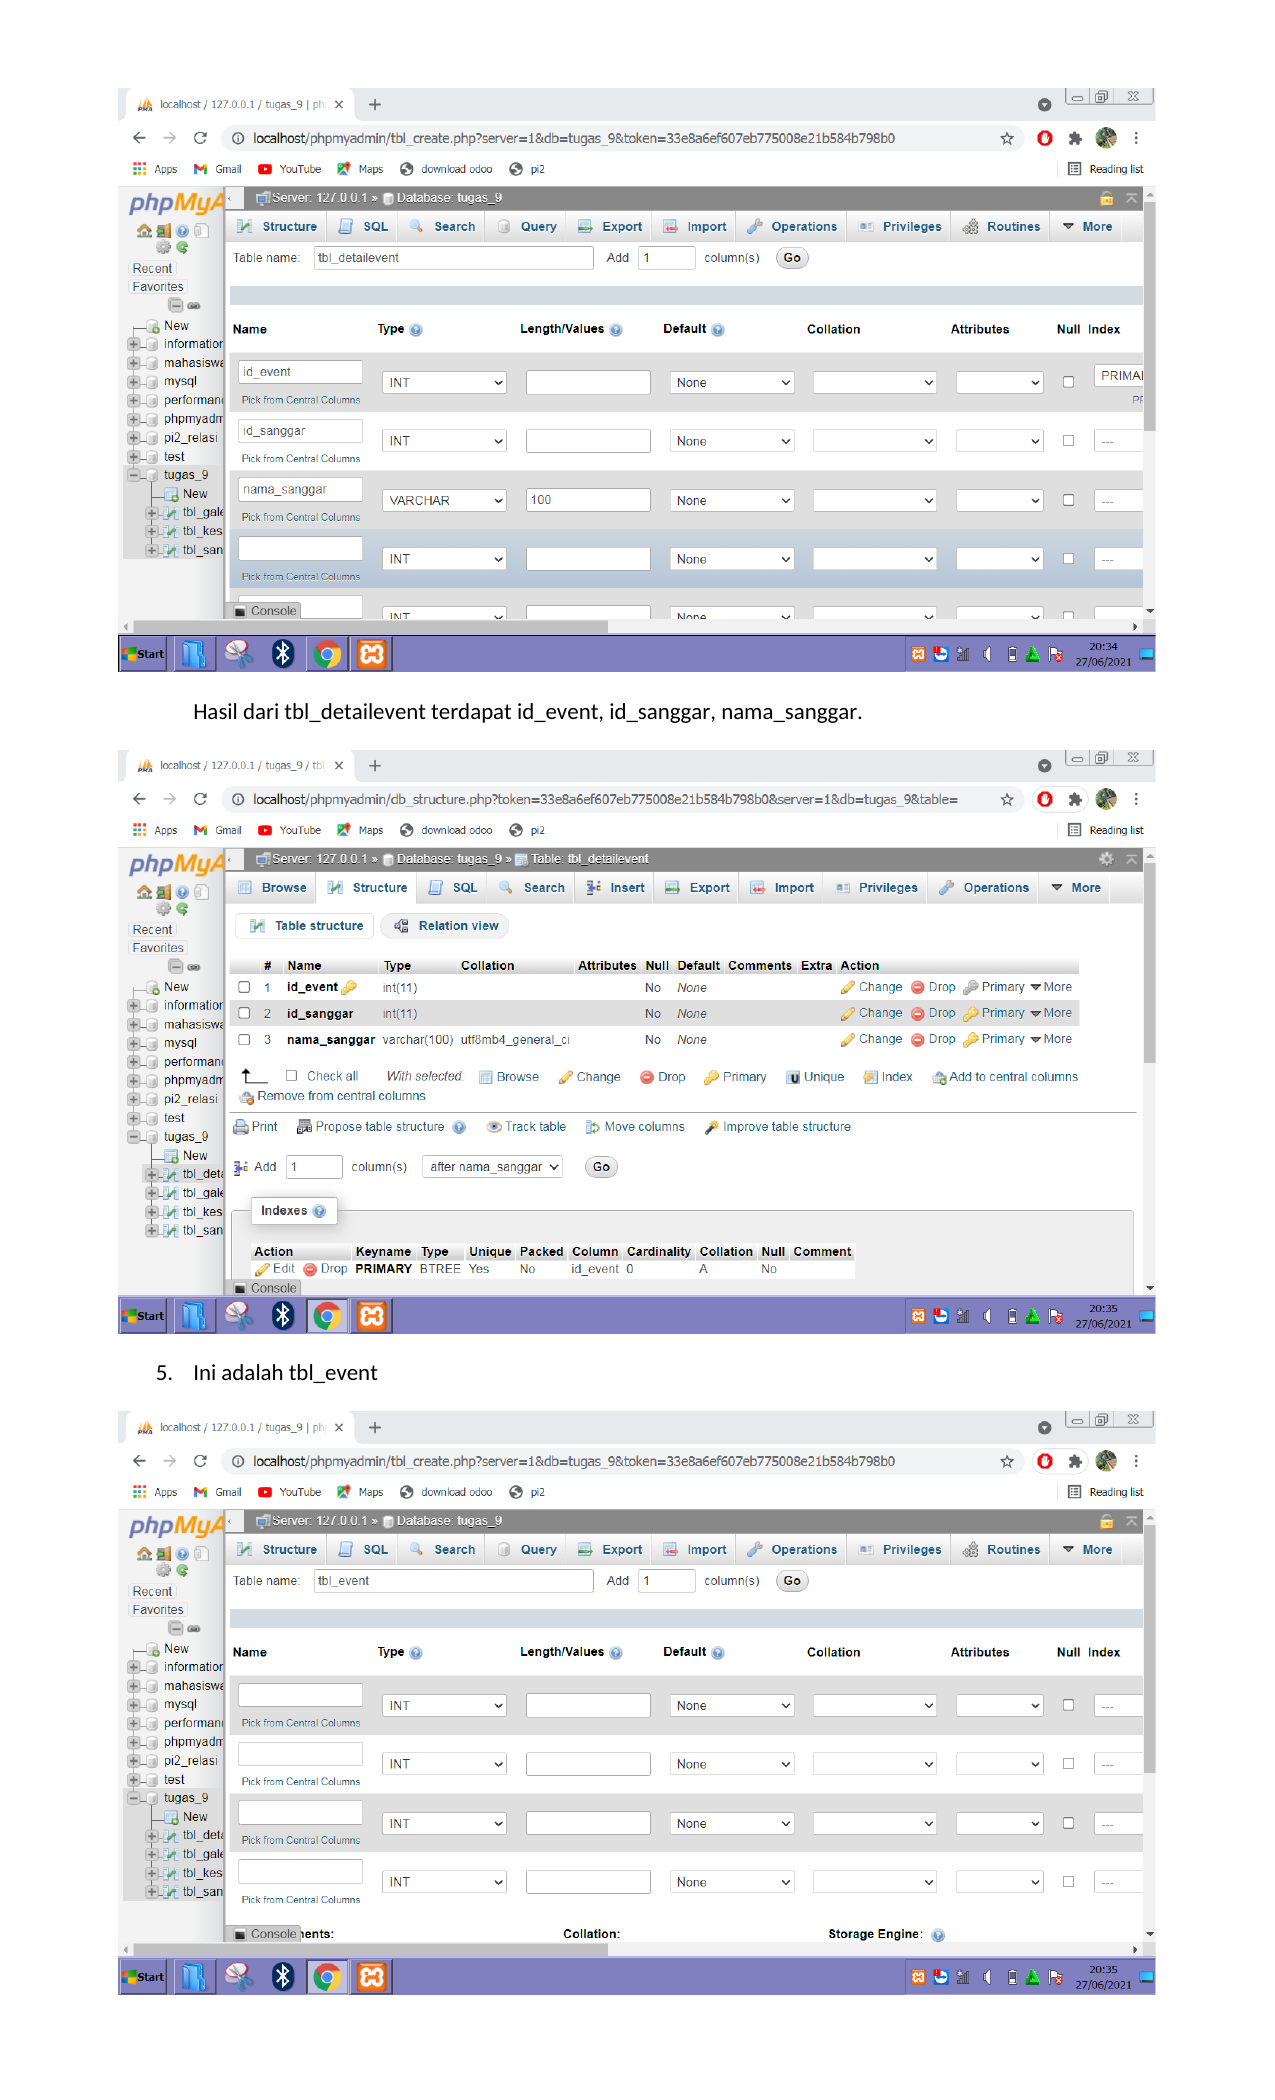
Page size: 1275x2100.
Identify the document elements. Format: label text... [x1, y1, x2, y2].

picture [118, 88, 1156, 672]
picture [118, 1411, 1156, 1995]
picture [118, 750, 1156, 1334]
list Ini adalah tbl_event [156, 1358, 1157, 1386]
text Hasil dari tbl_detailevent terdapat id_event, id_sanggar, nama_sanggar. [118, 697, 1157, 725]
